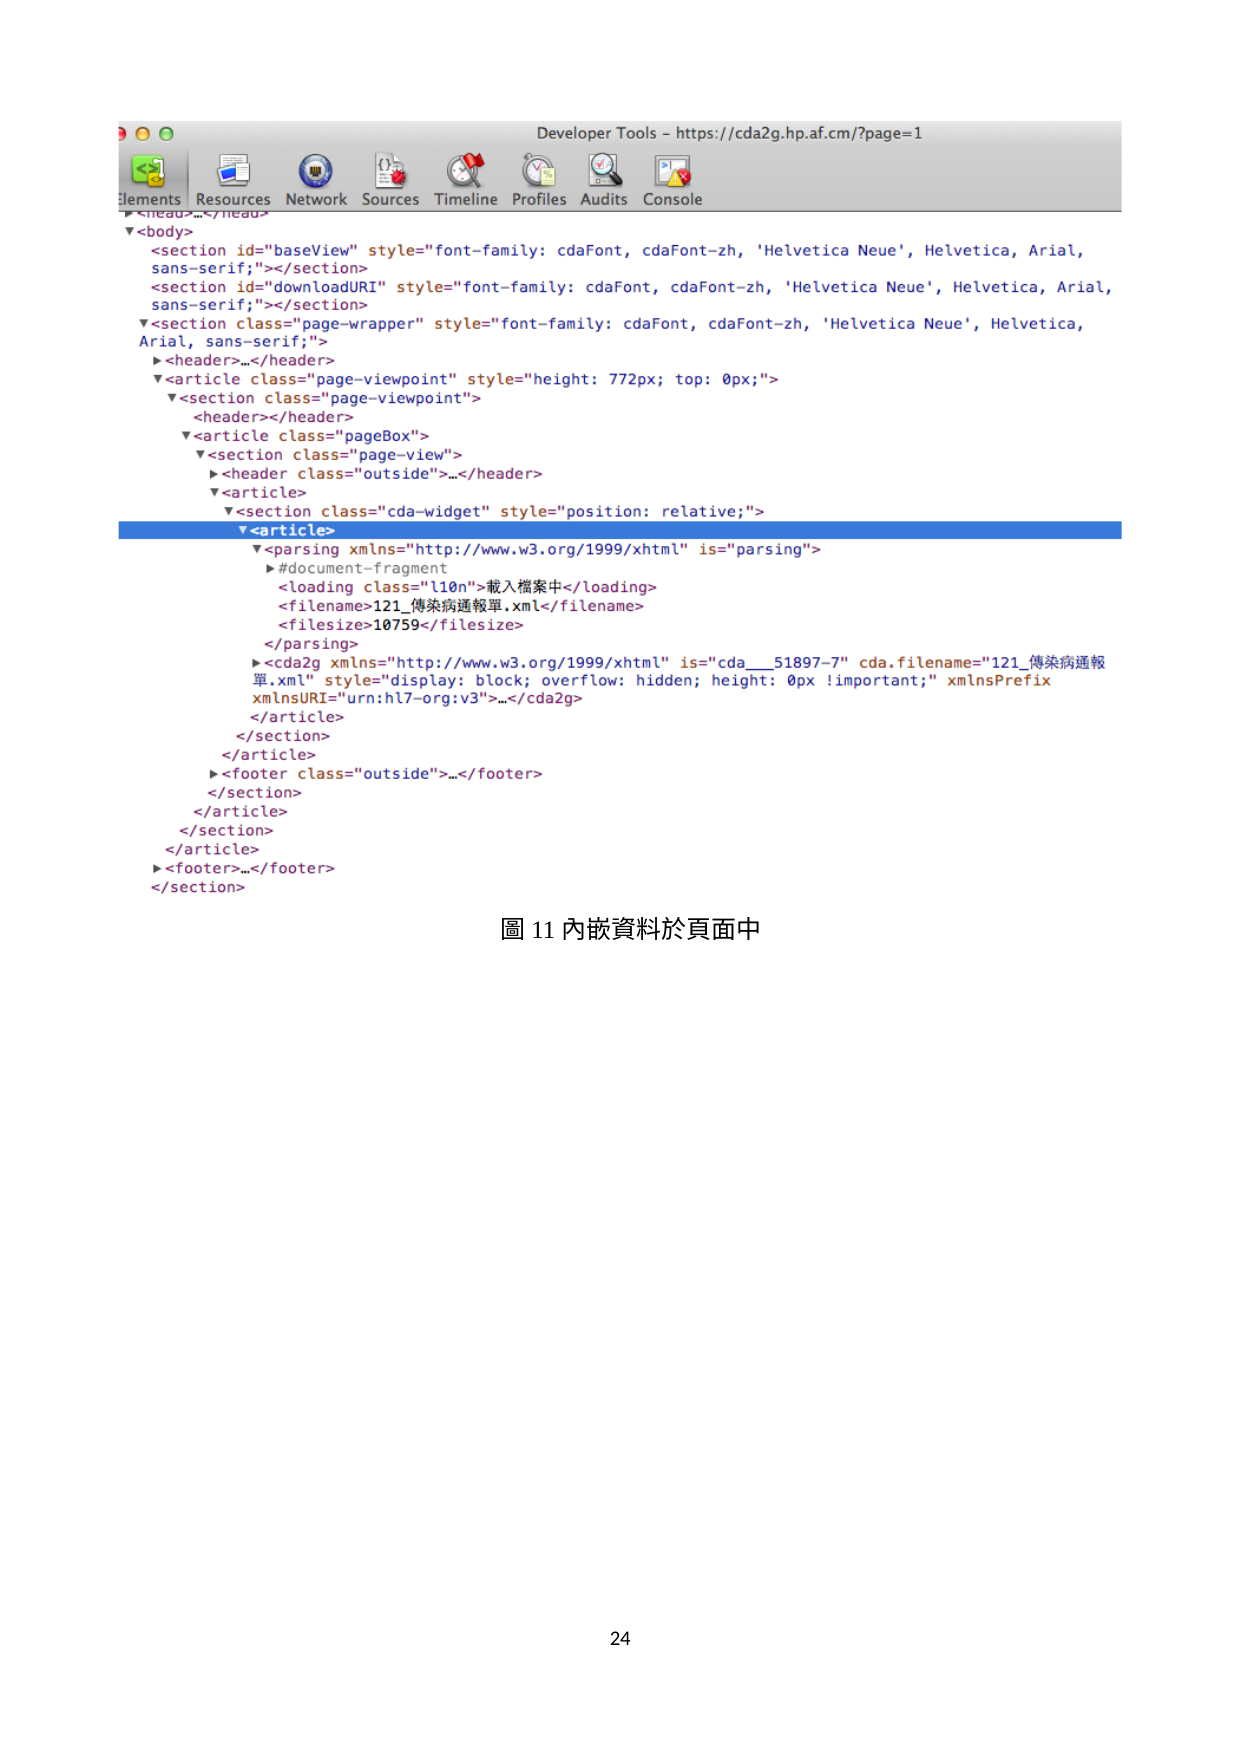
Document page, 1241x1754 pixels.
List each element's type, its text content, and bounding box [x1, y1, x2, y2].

text 圖 11 內嵌資料於頁面中 [18, 909, 1222, 947]
picture [118, 121, 1122, 897]
